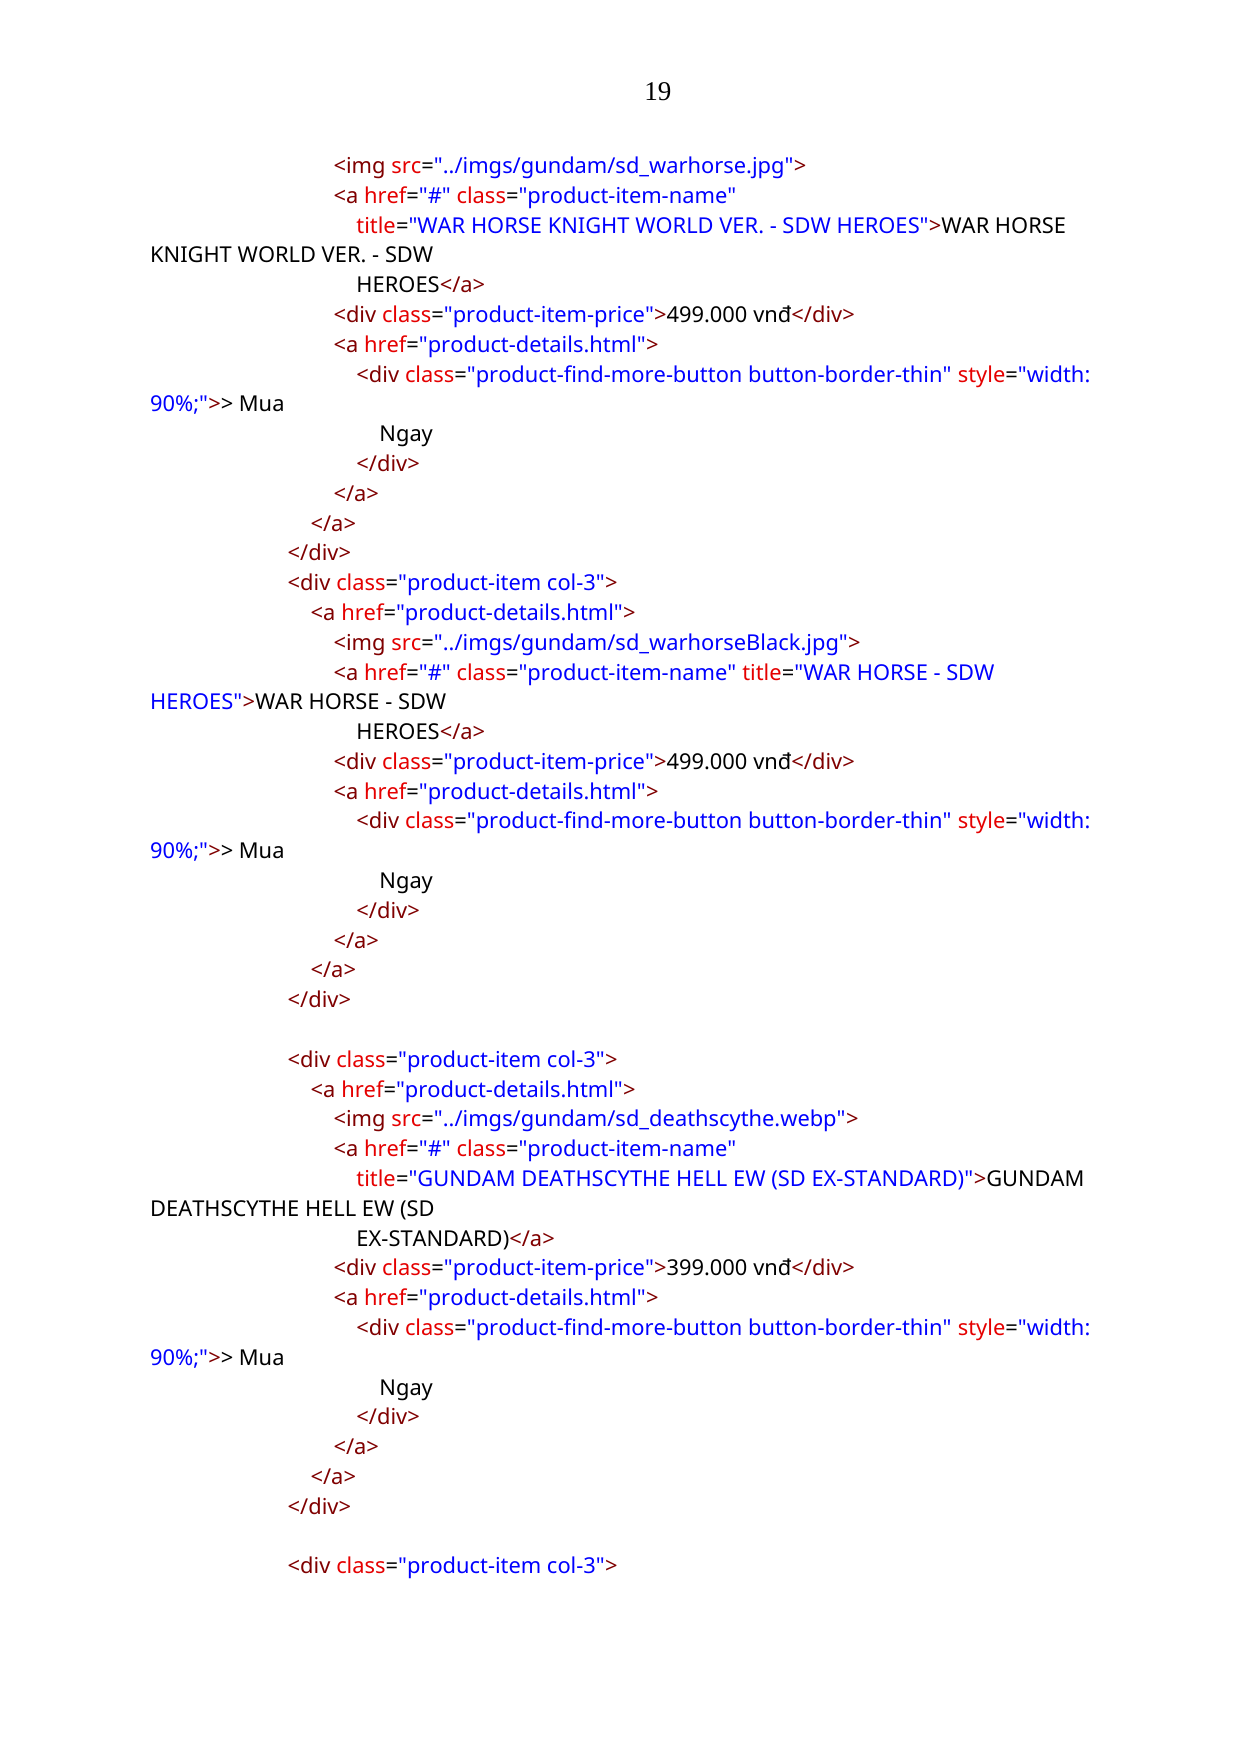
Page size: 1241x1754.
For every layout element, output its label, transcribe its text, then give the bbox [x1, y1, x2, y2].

text Ngay [150, 1371, 1090, 1401]
text HEROES</a> [150, 716, 1090, 746]
text <div class="product-item col-3"> [150, 567, 1090, 597]
text </div> [150, 1401, 1090, 1431]
text EX-STANDARD)</a> [150, 1222, 1090, 1252]
text <a href="product-details.html"> [150, 1282, 1090, 1312]
text <div class="product-item col-3"> [150, 1044, 1090, 1073]
text <img src="../imgs/gundam/sd_deathscythe.webp"> [150, 1103, 1090, 1133]
text <div class="product-find-more-button button-border-thin" style="width: 90%;">> Mua [150, 805, 1090, 865]
text </a> [150, 478, 1090, 507]
text title="WAR HORSE KNIGHT WORLD VER. - SDW HEROES">WAR HORSE KNIGHT WORLD VER. - SDW [150, 209, 1090, 269]
text <a href="product-details.html"> [150, 1073, 1090, 1103]
text </a> [150, 1461, 1090, 1491]
text <a href="#" class="product-item-name" [150, 1133, 1090, 1163]
text <div class="product-item-price">499.000 vnđ</div> [150, 746, 1090, 776]
text </a> [150, 507, 1090, 537]
text </div> [150, 984, 1090, 1014]
text </a> [150, 1431, 1090, 1461]
text </div> [150, 448, 1090, 478]
text <a href="#" class="product-item-name" title="WAR HORSE - SDW HEROES">WAR HORSE - SDW [150, 656, 1090, 716]
text <img src="../imgs/gundam/sd_warhorseBlack.jpg"> [150, 627, 1090, 656]
text HEROES</a> [150, 269, 1090, 299]
text </a> [150, 924, 1090, 954]
text <a href="product-details.html"> [150, 597, 1090, 627]
text </div> [150, 1491, 1090, 1520]
text <div class="product-item-price">499.000 vnđ</div> [150, 299, 1090, 329]
text <img src="../imgs/gundam/sd_warhorse.jpg"> [150, 150, 1090, 180]
text </div> [150, 537, 1090, 567]
text <div class="product-find-more-button button-border-thin" style="width: 90%;">> Mua [150, 358, 1090, 418]
text <div class="product-item col-3"> [150, 1550, 1090, 1580]
text <a href="product-details.html"> [150, 776, 1090, 805]
text </div> [150, 895, 1090, 924]
text </a> [150, 954, 1090, 984]
text <a href="product-details.html"> [150, 329, 1090, 358]
text <div class="product-find-more-button button-border-thin" style="width: 90%;">> Mua [150, 1312, 1090, 1371]
text <a href="#" class="product-item-name" [150, 180, 1090, 209]
text Ngay [150, 865, 1090, 895]
text Ngay [150, 418, 1090, 448]
text <div class="product-item-price">399.000 vnđ</div> [150, 1252, 1090, 1282]
text title="GUNDAM DEATHSCYTHE HELL EW (SD EX-STANDARD)">GUNDAM DEATHSCYTHE HELL EW (SD [150, 1163, 1090, 1222]
